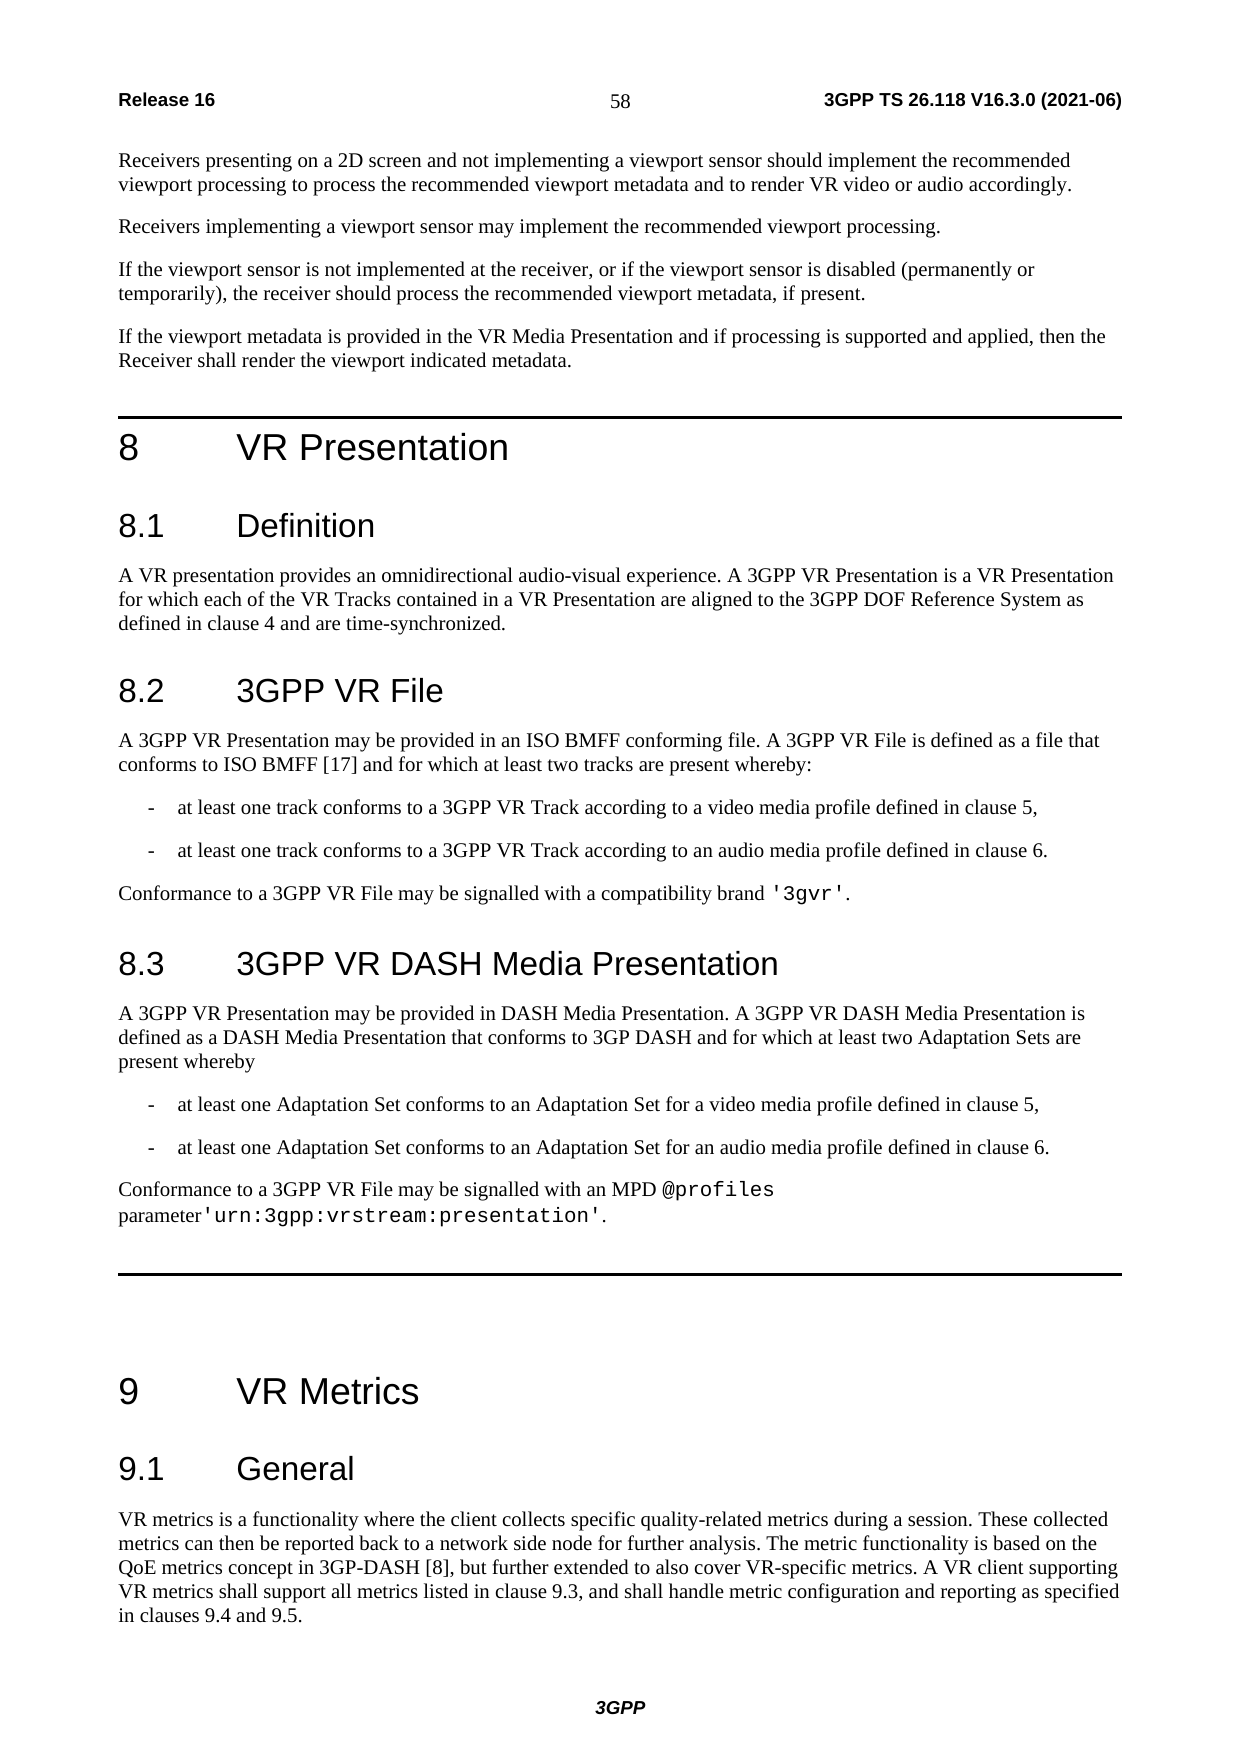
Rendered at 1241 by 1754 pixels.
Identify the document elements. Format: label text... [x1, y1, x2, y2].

subtitle 8.2 3GPP VR File [118, 671, 1122, 709]
subtitle 9 VR Metrics [118, 1359, 1122, 1412]
text A 3GPP VR Presentation may be provided in DASH Media Presentation. A 3GPP VR DASH Media Presentation is defined as a DASH Media Presentation that conforms to 3GP DASH and for which at least two Adaptation Sets are present whereby [118, 1001, 1122, 1073]
subtitle 9.1 General [118, 1449, 1122, 1488]
subtitle 8.3 3GPP VR DASH Media Presentation [118, 944, 1122, 982]
text A 3GPP VR Presentation may be provided in an ISO BMFF conforming file. A 3GPP VR File is defined as a file that conforms to ISO BMFF [17] and for which at least two tracks are present whereby: [118, 728, 1122, 776]
subtitle 8.1 Definition [118, 506, 1122, 544]
text - at least one Adaptation Set conforms to an Adaptation Set for an audio media profile defined in clause 6. [148, 1134, 1122, 1159]
text - at least one track conforms to a 3GPP VR Track according to an audio media profile defined in clause 6. [148, 838, 1122, 862]
text - at least one Adaptation Set conforms to an Adaptation Set for a video media profile defined in clause 5, [148, 1092, 1122, 1116]
text If the viewport sensor is not implemented at the receiver, or if the viewport sensor is disabled (permanently or temporarily), the receiver should process the recommended viewport metadata, if present. [118, 257, 1122, 305]
text VR metrics is a functionality where the client collects specific quality-related metrics during a session. These collected metrics can then be reported back to a network side node for further analysis. The metric functionality is based on the QoE metrics concept in 3GP-DASH [8], but further extended to also cover VR-specific metrics. A VR client supporting VR metrics shall support all metrics listed in clause 9.3, and shall handle metric configuration and reporting as specified in clauses 9.4 and 9.5. [118, 1507, 1122, 1627]
text Conformance to a 3GPP VR File may be signalled with a compatibility brand '3gvr'. [118, 880, 1122, 906]
text - at least one track conforms to a 3GPP VR Track according to a video media profile defined in clause 5, [148, 795, 1122, 819]
text A VR presentation provides an omnidirectional audio-visual experience. A 3GPP VR Presentation is a VR Presentation for which each of the VR Tracks contained in a VR Presentation are aligned to the 3GPP DOF Reference System as defined in clause 4 and are time-synchronized. [118, 563, 1122, 635]
text Receivers presenting on a 2D screen and not implementing a viewport sensor should implement the recommended viewport processing to process the recommended viewport metadata and to render VR video or audio accordingly. [118, 147, 1122, 196]
text If the viewport metadata is provided in the VR Media Presentation and if processing is supported and applied, then the Receiver shall render the viewport indicated metadata. [118, 324, 1122, 372]
subtitle 8 VR Presentation [118, 419, 1122, 468]
text Receivers implementing a viewport sensor may implement the recommended viewport processing. [118, 214, 1122, 238]
text Conformance to a 3GPP VR File may be signalled with an MPD @profiles parameter'urn:3gpp:vrstream:presentation'. [118, 1177, 1122, 1229]
